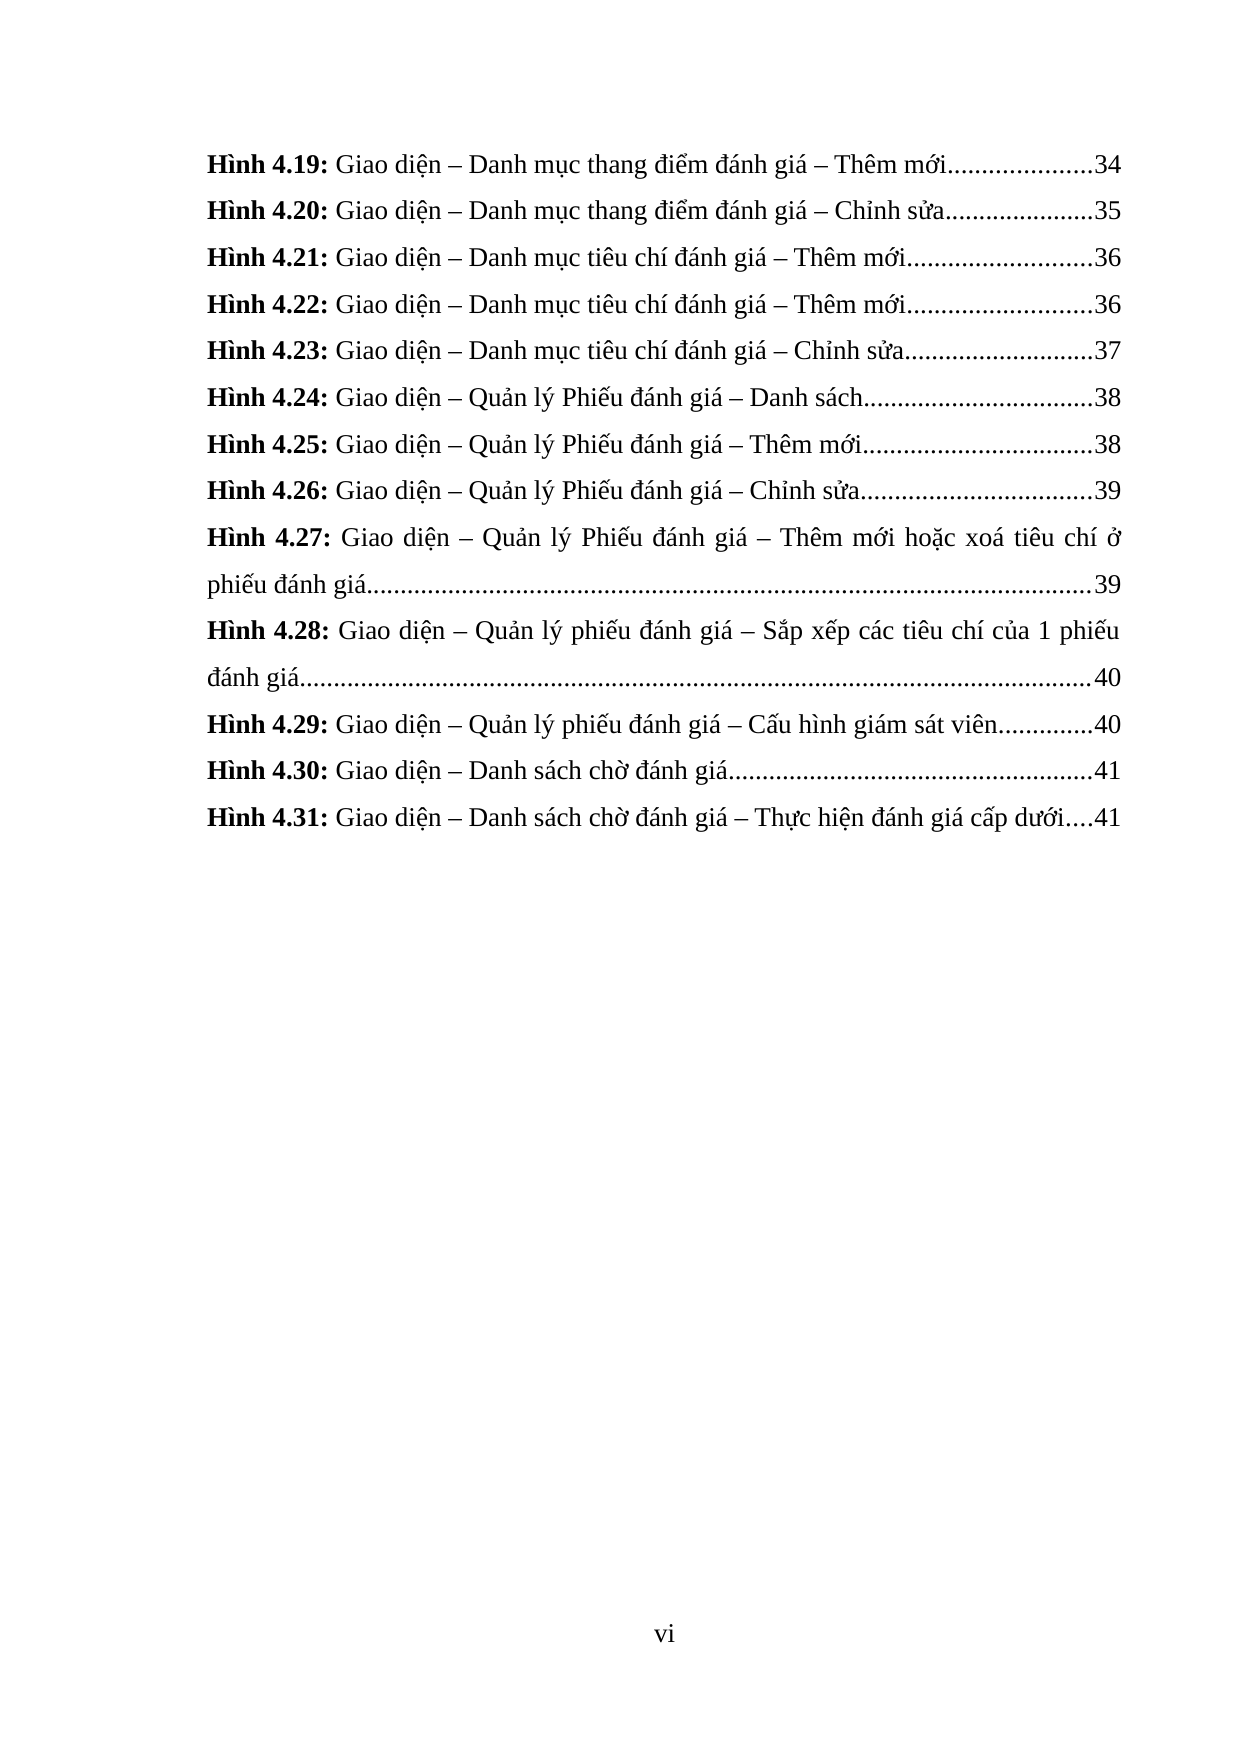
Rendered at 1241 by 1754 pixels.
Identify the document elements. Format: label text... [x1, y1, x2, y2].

text Hình 4.19: Giao diện – Danh mục thang điểm đánh giá – Thêm mới 34 [207, 148, 1122, 179]
text Hình 4.23: Giao diện – Danh mục tiêu chí đánh giá – Chỉnh sửa 37 [207, 334, 1122, 366]
text Hình 4.28: Giao diện – Quản lý phiếu đánh giá – Sắp xếp các tiêu chí của 1 phiếu đánh giá 40 [207, 614, 1122, 692]
text Hình 4.27: Giao diện – Quản lý Phiếu đánh giá – Thêm mới hoặc xoá tiêu chí ở phiếu đánh giá 39 [207, 521, 1122, 599]
text Hình 4.30: Giao diện – Danh sách chờ đánh giá 41 [207, 754, 1122, 786]
text Hình 4.25: Giao diện – Quản lý Phiếu đánh giá – Thêm mới 38 [207, 428, 1122, 459]
text Hình 4.31: Giao diện – Danh sách chờ đánh giá – Thực hiện đánh giá cấp dưới 41 [207, 801, 1122, 832]
text Hình 4.26: Giao diện – Quản lý Phiếu đánh giá – Chỉnh sửa 39 [207, 474, 1122, 506]
text Hình 4.22: Giao diện – Danh mục tiêu chí đánh giá – Thêm mới 36 [207, 288, 1122, 319]
text Hình 4.24: Giao diện – Quản lý Phiếu đánh giá – Danh sách 38 [207, 381, 1122, 412]
text Hình 4.21: Giao diện – Danh mục tiêu chí đánh giá – Thêm mới 36 [207, 241, 1122, 272]
text Hình 4.29: Giao diện – Quản lý phiếu đánh giá – Cấu hình giám sát viên 40 [207, 708, 1122, 739]
text Hình 4.20: Giao diện – Danh mục thang điểm đánh giá – Chỉnh sửa 35 [207, 194, 1122, 226]
